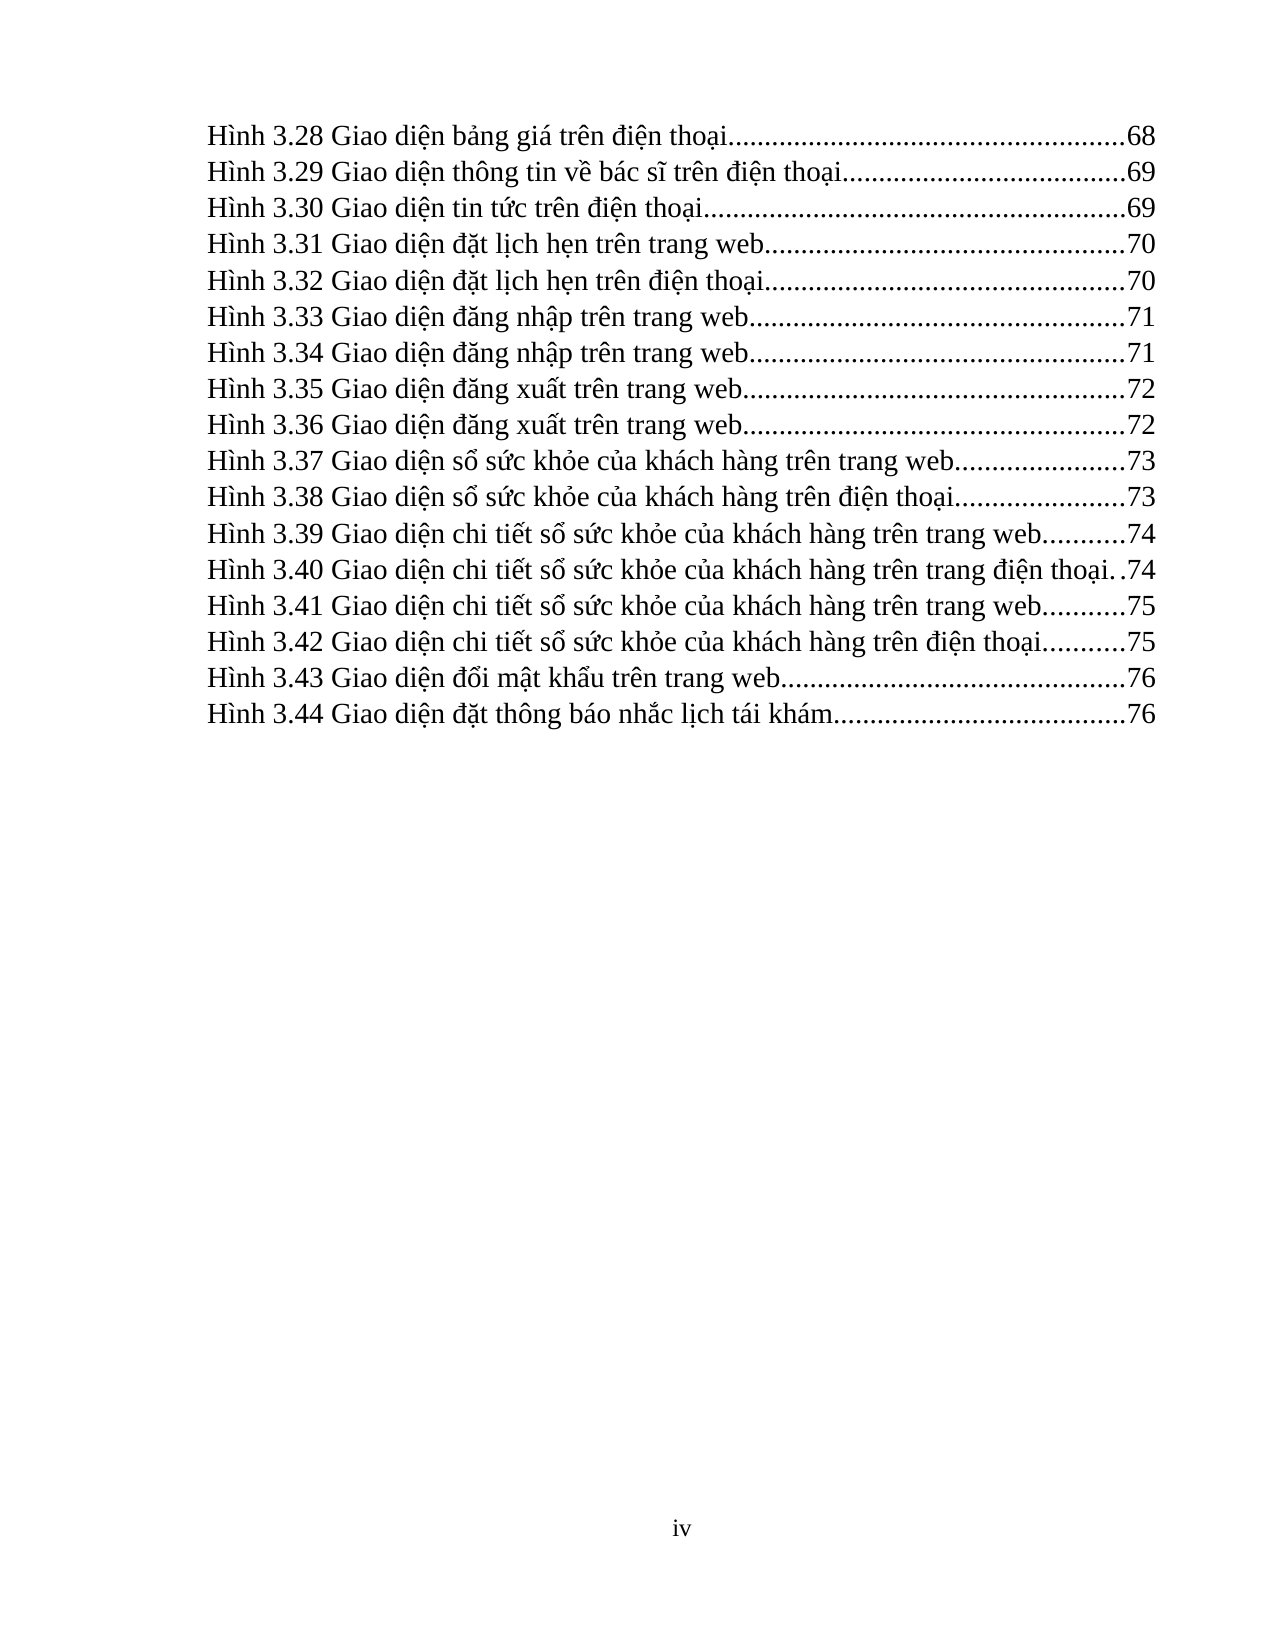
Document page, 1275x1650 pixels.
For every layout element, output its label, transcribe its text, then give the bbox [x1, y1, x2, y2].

text Hình 3.34 Giao diện đăng nhập trên trang web 71 [207, 335, 1157, 368]
text Hình 3.38 Giao diện sổ sức khỏe của khách hàng trên điện thoại 73 [207, 479, 1157, 513]
text Hình 3.40 Giao diện chi tiết sổ sức khỏe của khách hàng trên trang điện thoại 74 [207, 552, 1157, 585]
text Hình 3.39 Giao diện chi tiết sổ sức khỏe của khách hàng trên trang web 74 [207, 516, 1157, 549]
text Hình 3.37 Giao diện sổ sức khỏe của khách hàng trên trang web 73 [207, 443, 1157, 477]
text Hình 3.44 Giao diện đặt thông báo nhắc lịch tái khám 76 [207, 696, 1157, 730]
text Hình 3.42 Giao diện chi tiết sổ sức khỏe của khách hàng trên điện thoại 75 [207, 624, 1157, 658]
text Hình 3.31 Giao diện đặt lịch hẹn trên trang web 70 [207, 227, 1157, 260]
text Hình 3.30 Giao diện tin tức trên điện thoại 69 [207, 190, 1157, 224]
text Hình 3.28 Giao diện bảng giá trên điện thoại 68 [207, 118, 1157, 152]
text Hình 3.33 Giao diện đăng nhập trên trang web 71 [207, 299, 1157, 332]
text Hình 3.35 Giao diện đăng xuất trên trang web 72 [207, 371, 1157, 405]
text Hình 3.29 Giao diện thông tin về bác sĩ trên điện thoại 69 [207, 154, 1157, 188]
text Hình 3.36 Giao diện đăng xuất trên trang web 72 [207, 407, 1157, 441]
text Hình 3.43 Giao diện đổi mật khẩu trên trang web 76 [207, 660, 1157, 694]
text Hình 3.41 Giao diện chi tiết sổ sức khỏe của khách hàng trên trang web 75 [207, 588, 1157, 622]
text Hình 3.32 Giao diện đặt lịch hẹn trên điện thoại 70 [207, 263, 1157, 296]
